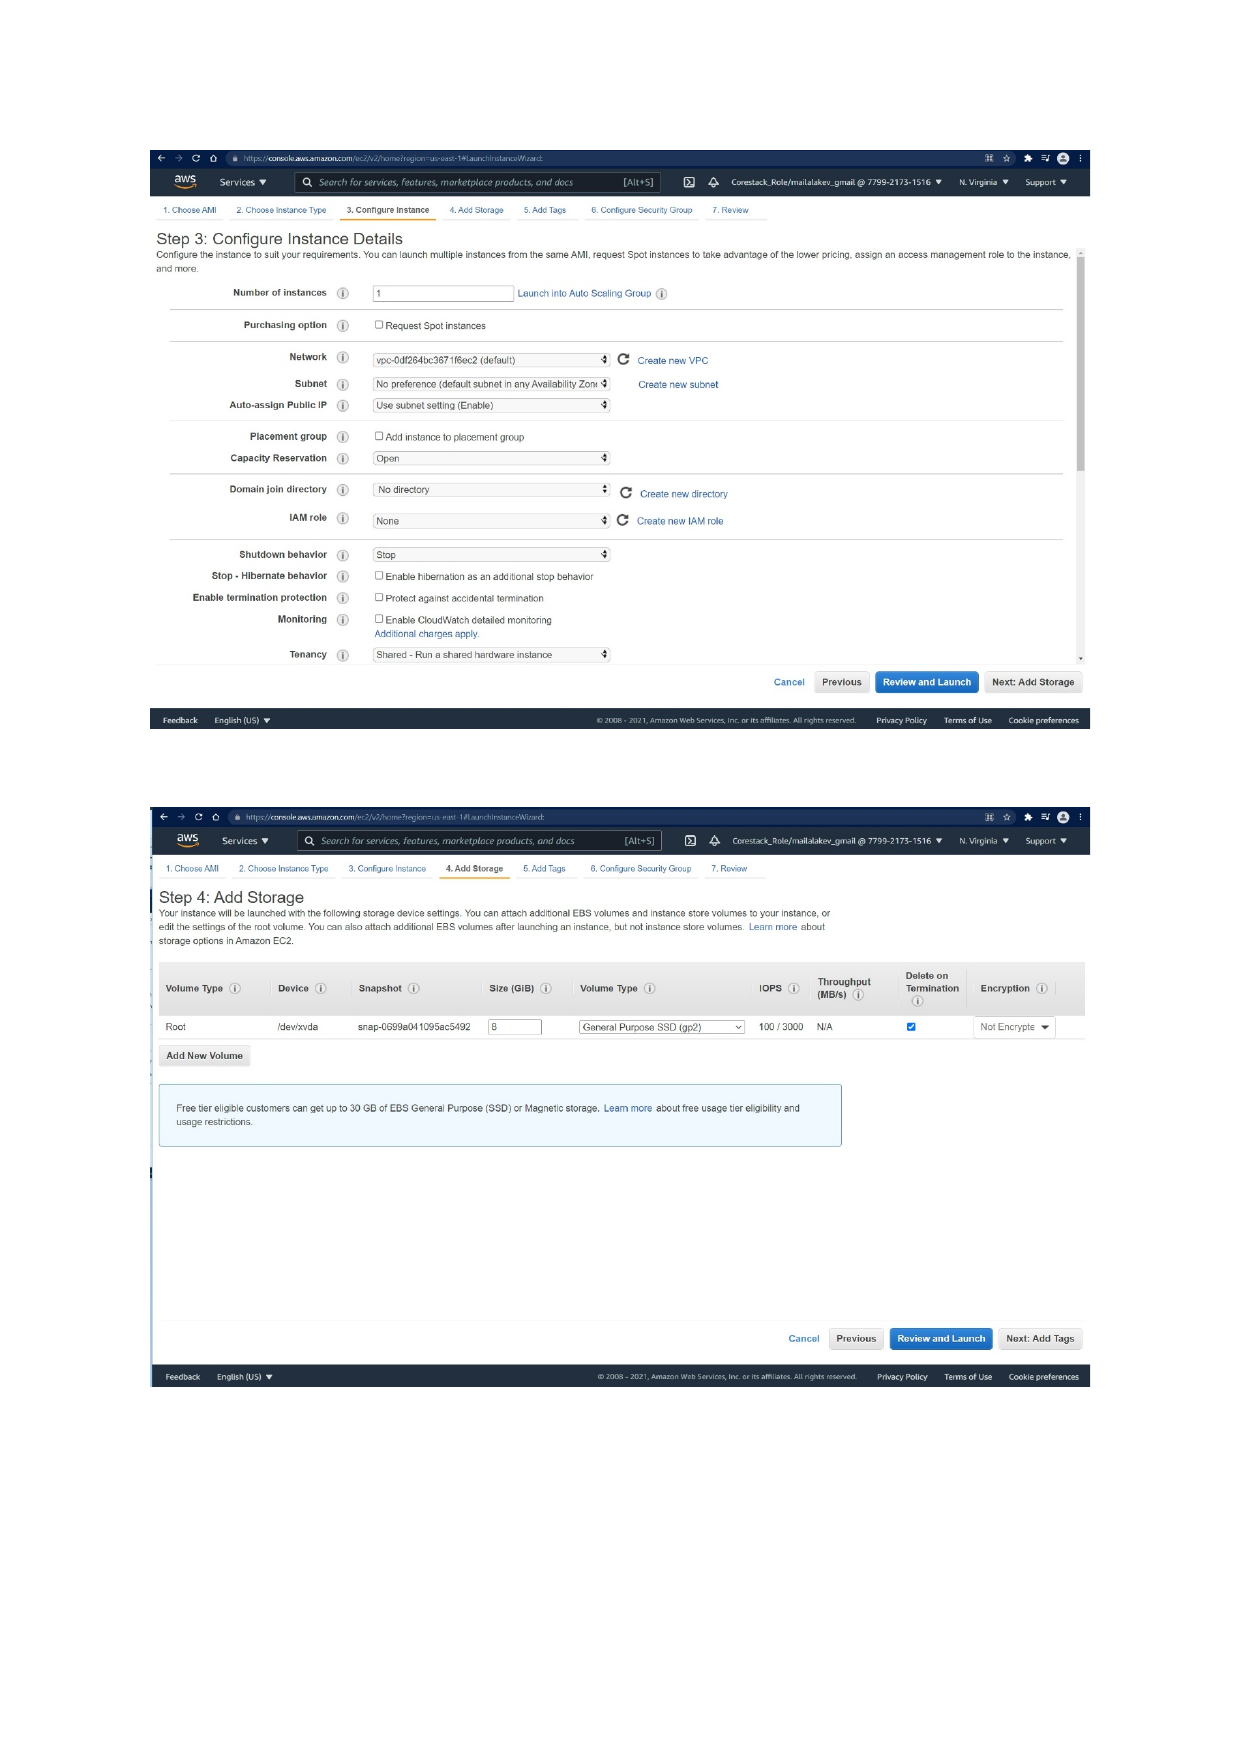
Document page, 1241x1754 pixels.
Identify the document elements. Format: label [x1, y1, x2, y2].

picture [150, 150, 1091, 729]
picture [150, 807, 1091, 1387]
